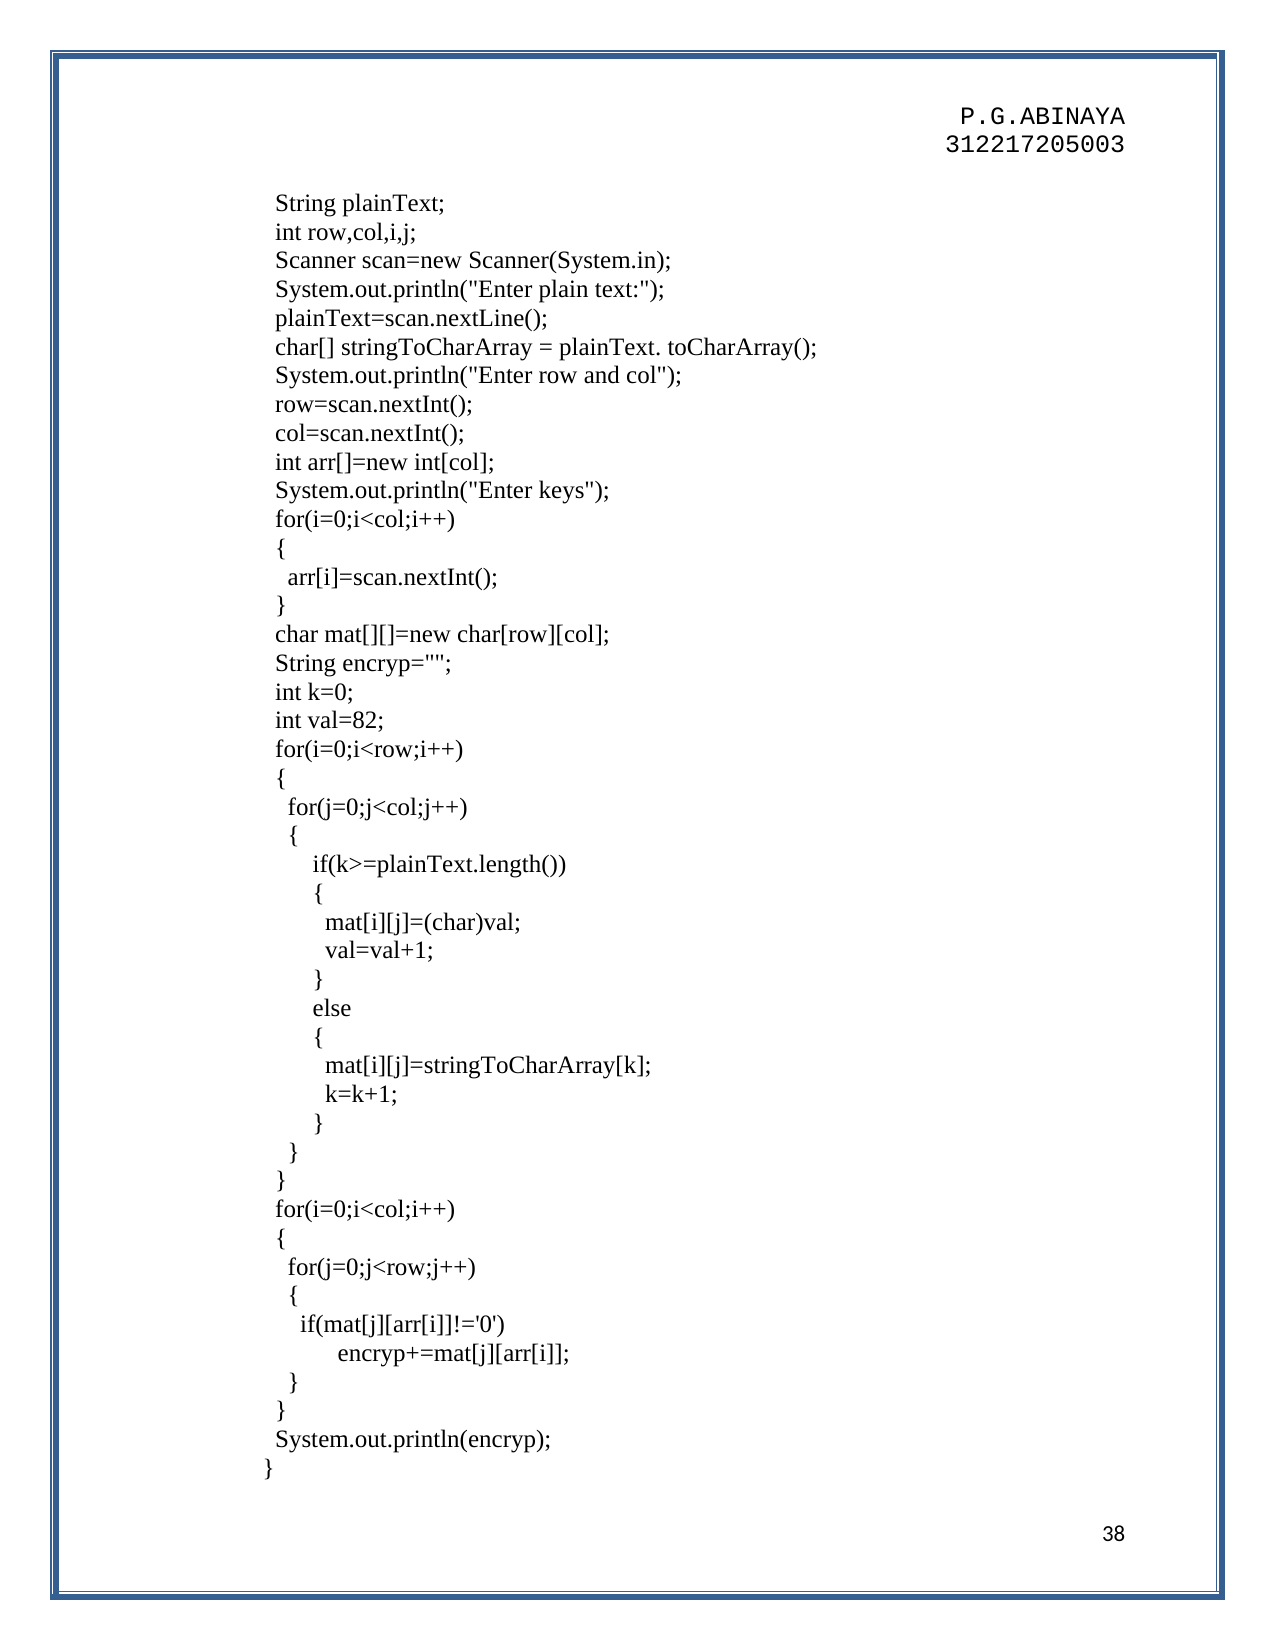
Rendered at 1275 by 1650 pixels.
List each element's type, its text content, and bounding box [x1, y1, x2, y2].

list val=val+1; [225, 936, 1125, 964]
list int val=82; [225, 706, 1125, 734]
list { [225, 1022, 1125, 1051]
list for(j=0;j<col;j++) [225, 792, 1125, 821]
list } [225, 1396, 1125, 1424]
list System.out.println("Enter keys"); [225, 476, 1125, 504]
list char[] stringToCharArray = plainText. toCharArray(); [225, 332, 1125, 361]
list encryp+=mat[j][arr[i]]; [225, 1338, 1125, 1367]
list { [225, 878, 1125, 907]
list row=scan.nextInt(); [225, 389, 1125, 418]
list System.out.println("Enter row and col"); [225, 361, 1125, 389]
list } [225, 1108, 1125, 1137]
list Scanner scan=new Scanner(System.in); [225, 246, 1125, 274]
list } [225, 591, 1125, 619]
list mat[i][j]=stringToCharArray[k]; [225, 1051, 1125, 1079]
list k=k+1; [225, 1079, 1125, 1108]
list if(k>=plainText.length()) [225, 849, 1125, 878]
list { [225, 763, 1125, 792]
list mat[i][j]=(char)val; [225, 907, 1125, 936]
list for(i=0;i<col;i++) [225, 1194, 1125, 1223]
list } [225, 1166, 1125, 1194]
list System.out.println("Enter plain text:"); [225, 274, 1125, 303]
list char mat[][]=new char[row][col]; [225, 619, 1125, 648]
list { [225, 1281, 1125, 1309]
list col=scan.nextInt(); [225, 418, 1125, 447]
list { [225, 1223, 1125, 1252]
list { [225, 821, 1125, 849]
list } [225, 964, 1125, 993]
list } [225, 1453, 1125, 1482]
list int arr[]=new int[col]; [225, 447, 1125, 476]
list for(i=0;i<row;i++) [225, 734, 1125, 763]
list } [225, 1137, 1125, 1166]
list else [225, 993, 1125, 1022]
list arr[i]=scan.nextInt(); [225, 562, 1125, 591]
list } [225, 1367, 1125, 1396]
list String encryp=""; [225, 648, 1125, 677]
list System.out.println(encryp); [225, 1424, 1125, 1453]
list String plainText; [225, 188, 1125, 217]
list for(j=0;j<row;j++) [225, 1252, 1125, 1281]
list if(mat[j][arr[i]]!='0') [225, 1309, 1125, 1338]
list plainText=scan.nextLine(); [225, 303, 1125, 332]
list { [225, 533, 1125, 562]
list for(i=0;i<col;i++) [225, 504, 1125, 533]
list int k=0; [225, 677, 1125, 706]
list int row,col,i,j; [225, 217, 1125, 246]
